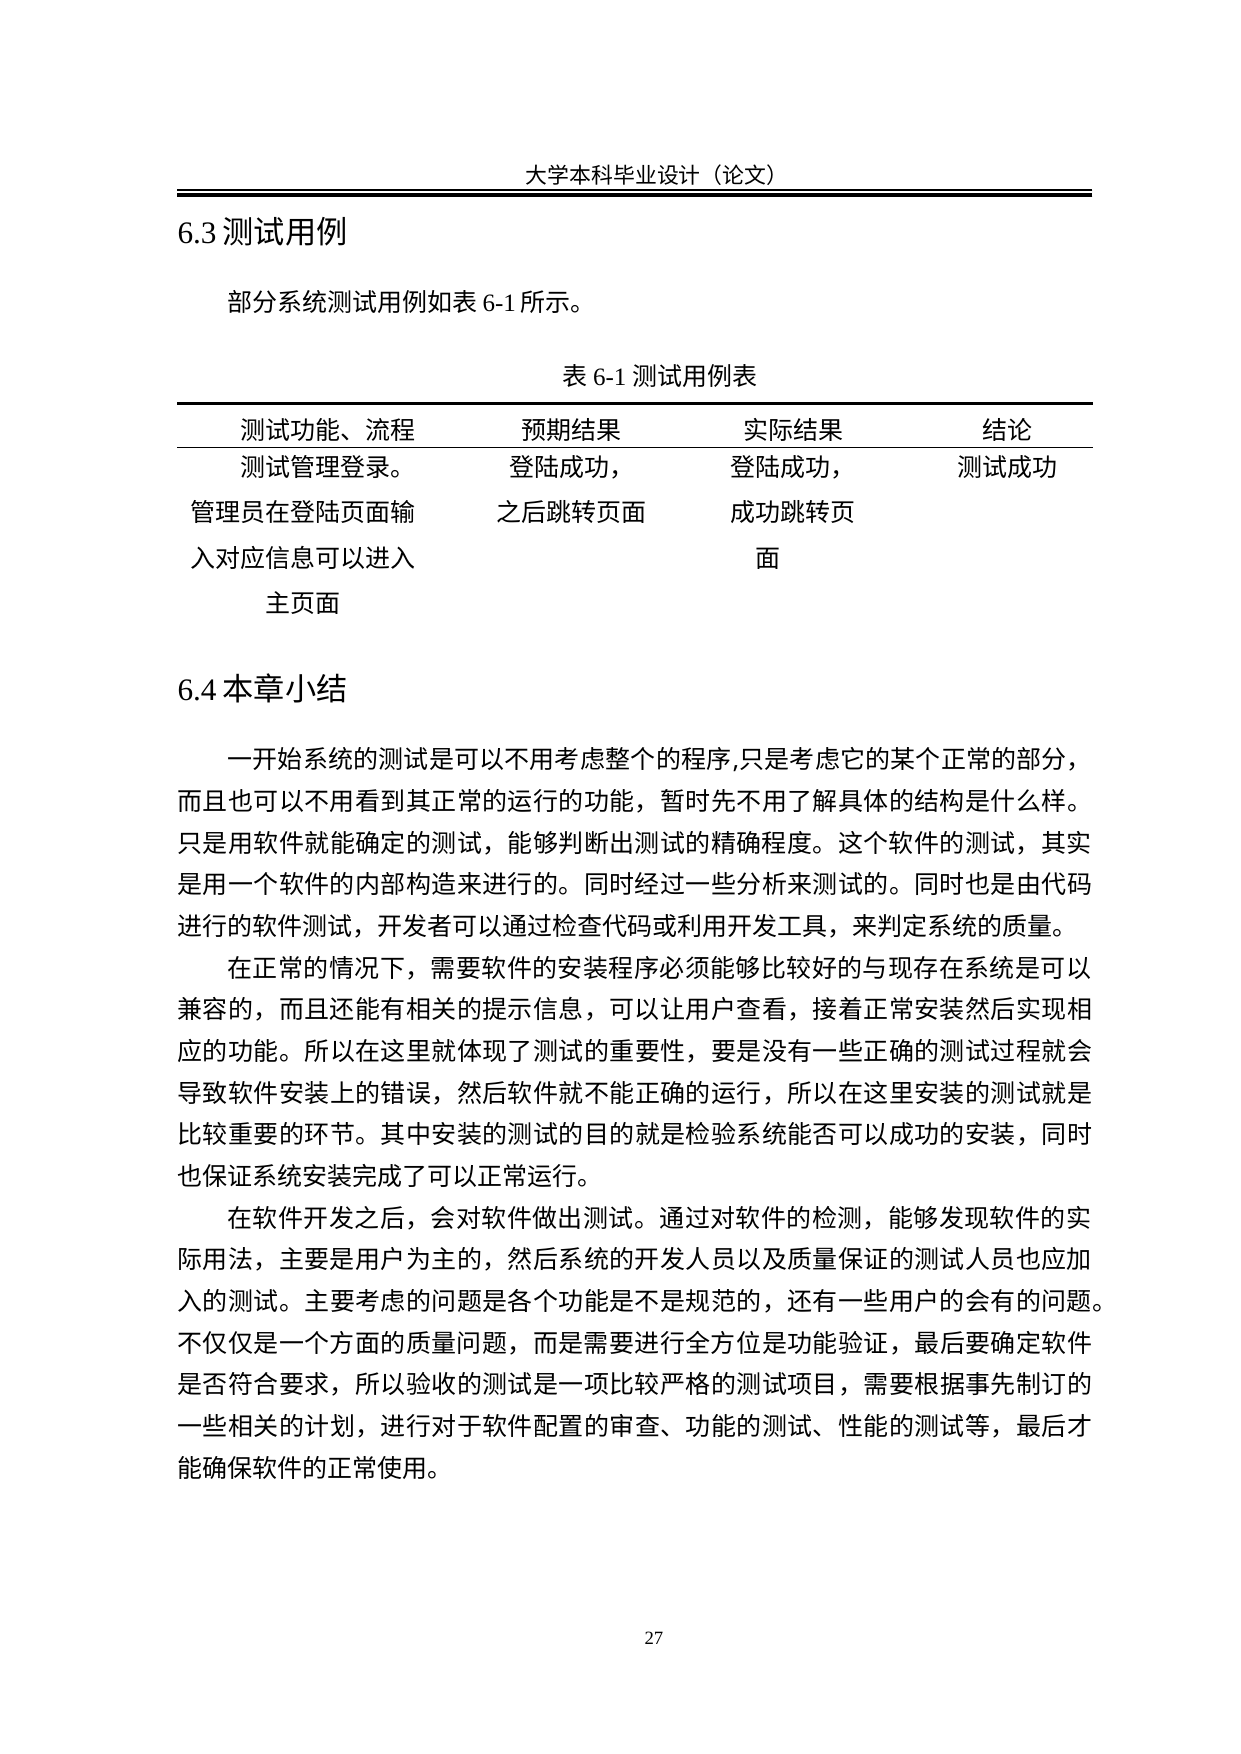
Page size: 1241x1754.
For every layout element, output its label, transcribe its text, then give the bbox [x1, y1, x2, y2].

text 部分系统测试用例如表6-1所示。 [177, 277, 1092, 319]
table_header 实际结果 [665, 405, 871, 447]
text 在软件开发之后，会对软件做出测试。通过对软件的检测，能够发现软件的实际用法，主要是用户为主的，然后系统的开发人员以及质量保证的测试人员也应加入的测试。主要考虑的问题是各个功能是不是规范的，还有一些用户的会有的问题。不仅仅是一个方面的质量问题，而是需要进行全方位是功能验证，最后要确定软件是否符合要求，所以验收的测试是一项比较严格的测试项目，需要根据事先制订的一些相关的计划，进行对于软件配置的审查、功能的测试、性能的测试等，最后才能确保软件的正常使用。 [177, 1193, 1092, 1484]
text 表 6-1 测试用例表 [177, 357, 1092, 393]
table_cell 登陆成功， 之后跳转页面 [428, 448, 664, 639]
text 在正常的情况下，需要软件的安装程序必须能够比较好的与现存在系统是可以兼容的，而且还能有相关的提示信息，可以让用户查看，接着正常安装然后实现相应的功能。所以在这里就体现了测试的重要性，要是没有一些正确的测试过程就会导致软件安装上的错误，然后软件就不能正确的运行，所以在这里安装的测试就是比较重要的环节。其中安装的测试的目的就是检验系统能否可以成功的安装，同时也保证系统安装完成了可以正常运行。 [177, 943, 1092, 1193]
table_header 预期结果 [428, 405, 664, 447]
table_cell 登陆成功， 成功跳转页面 [665, 448, 871, 639]
text 一开始系统的测试是可以不用考虑整个的程序,只是考虑它的某个正常的部分，而且也可以不用看到其正常的运行的功能，暂时先不用了解具体的结构是什么样。只是用软件就能确定的测试，能够判断出测试的精确程度。这个软件的测试，其实是用一个软件的内部构造来进行的。同时经过一些分析来测试的。同时也是由代码进行的软件测试，开发者可以通过检查代码或利用开发工具，来判定系统的质量。 [177, 734, 1092, 943]
table_cell 测试成功 [871, 448, 1093, 639]
table_cell 测试管理登录。管理员在登陆页面输入对应信息可以进入主页面 [177, 448, 428, 639]
table_header 测试功能、流程 [177, 405, 428, 447]
subtitle 6.3测试用例 [177, 207, 1092, 252]
table_header 结论 [871, 405, 1093, 447]
subtitle 6.4本章小结 [177, 664, 1092, 709]
